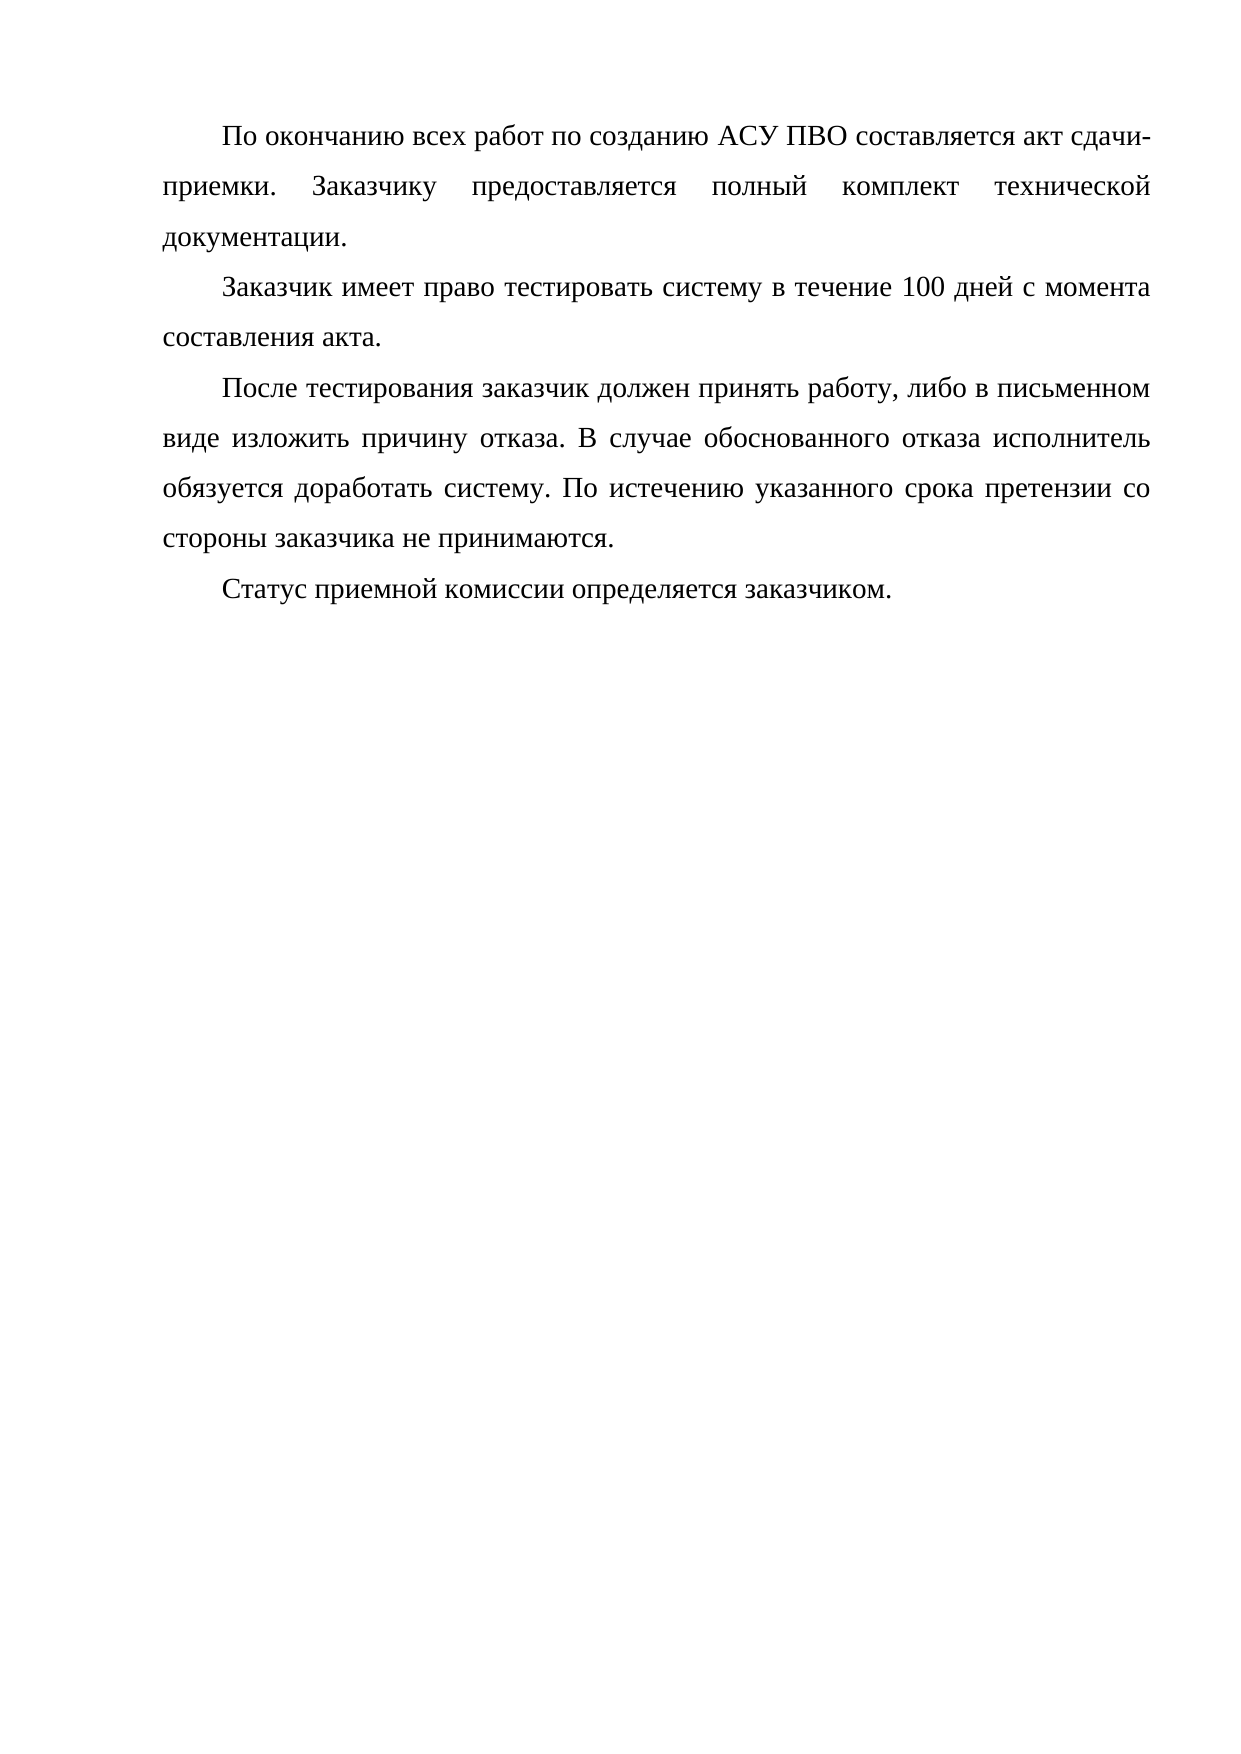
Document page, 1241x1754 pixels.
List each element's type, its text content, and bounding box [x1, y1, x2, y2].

text По окончанию всех работ по созданию АСУ ПВО составляется акт сдачи-приемки. Заказчику предоставляется полный комплект технической документации. [162, 118, 1152, 252]
text Заказчик имеет право тестировать систему в течение 100 дней с момента составления акта. [162, 269, 1152, 353]
text После тестирования заказчик должен принять работу, либо в письменном виде изложить причину отказа. В случае обоснованного отказа исполнитель обязуется доработать систему. По истечению указанного срока претензии со стороны заказчика не принимаются. [162, 370, 1152, 554]
text Статус приемной комиссии определяется заказчиком. [162, 571, 1152, 604]
